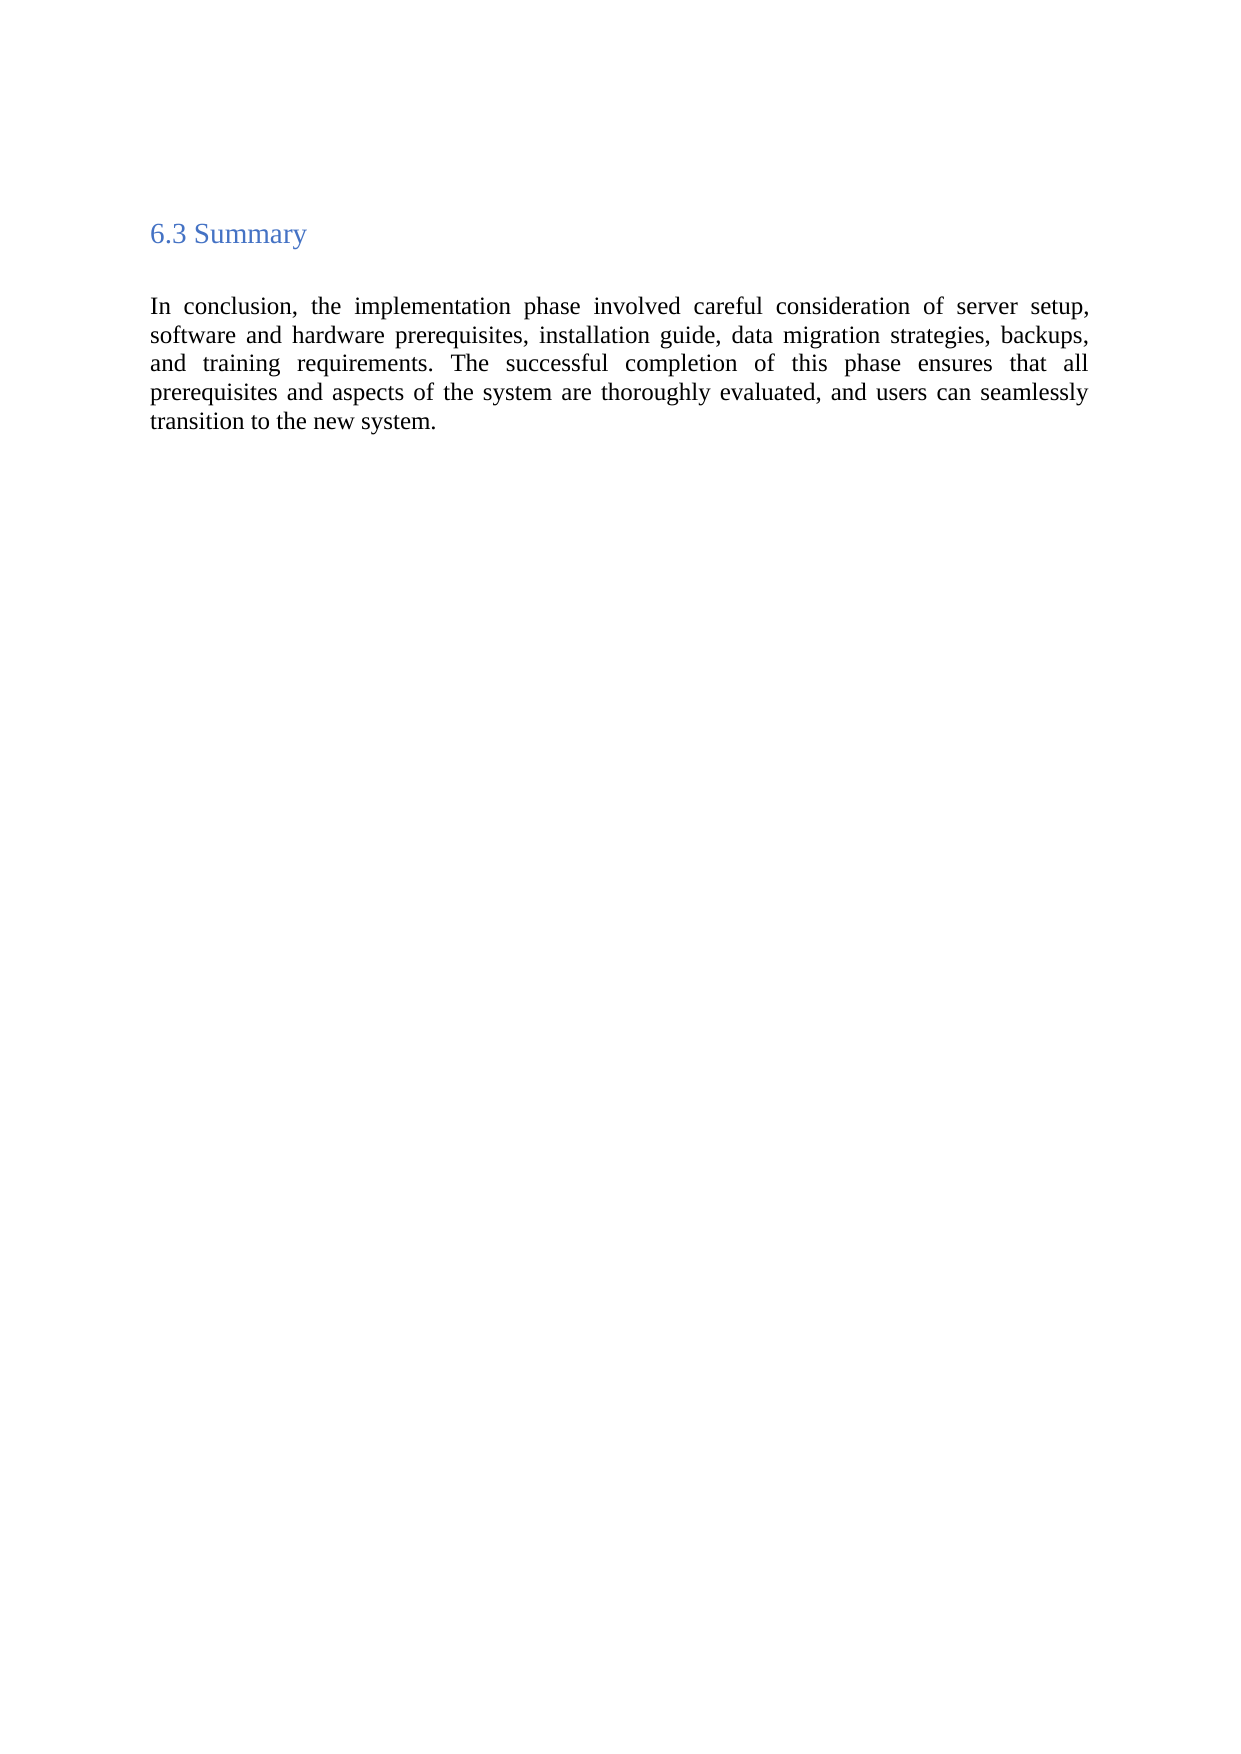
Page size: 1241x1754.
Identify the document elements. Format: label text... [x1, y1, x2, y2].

text In conclusion, the implementation phase involved careful consideration of server setup, software and hardware prerequisites, installation guide, data migration strategies, backups, and training requirements. The successful completion of this phase ensures that all prerequisites and aspects of the system are thoroughly evaluated, and users can seamlessly transition to the new system. [150, 291, 1090, 435]
subtitle 6.3 Summary [150, 216, 1090, 250]
